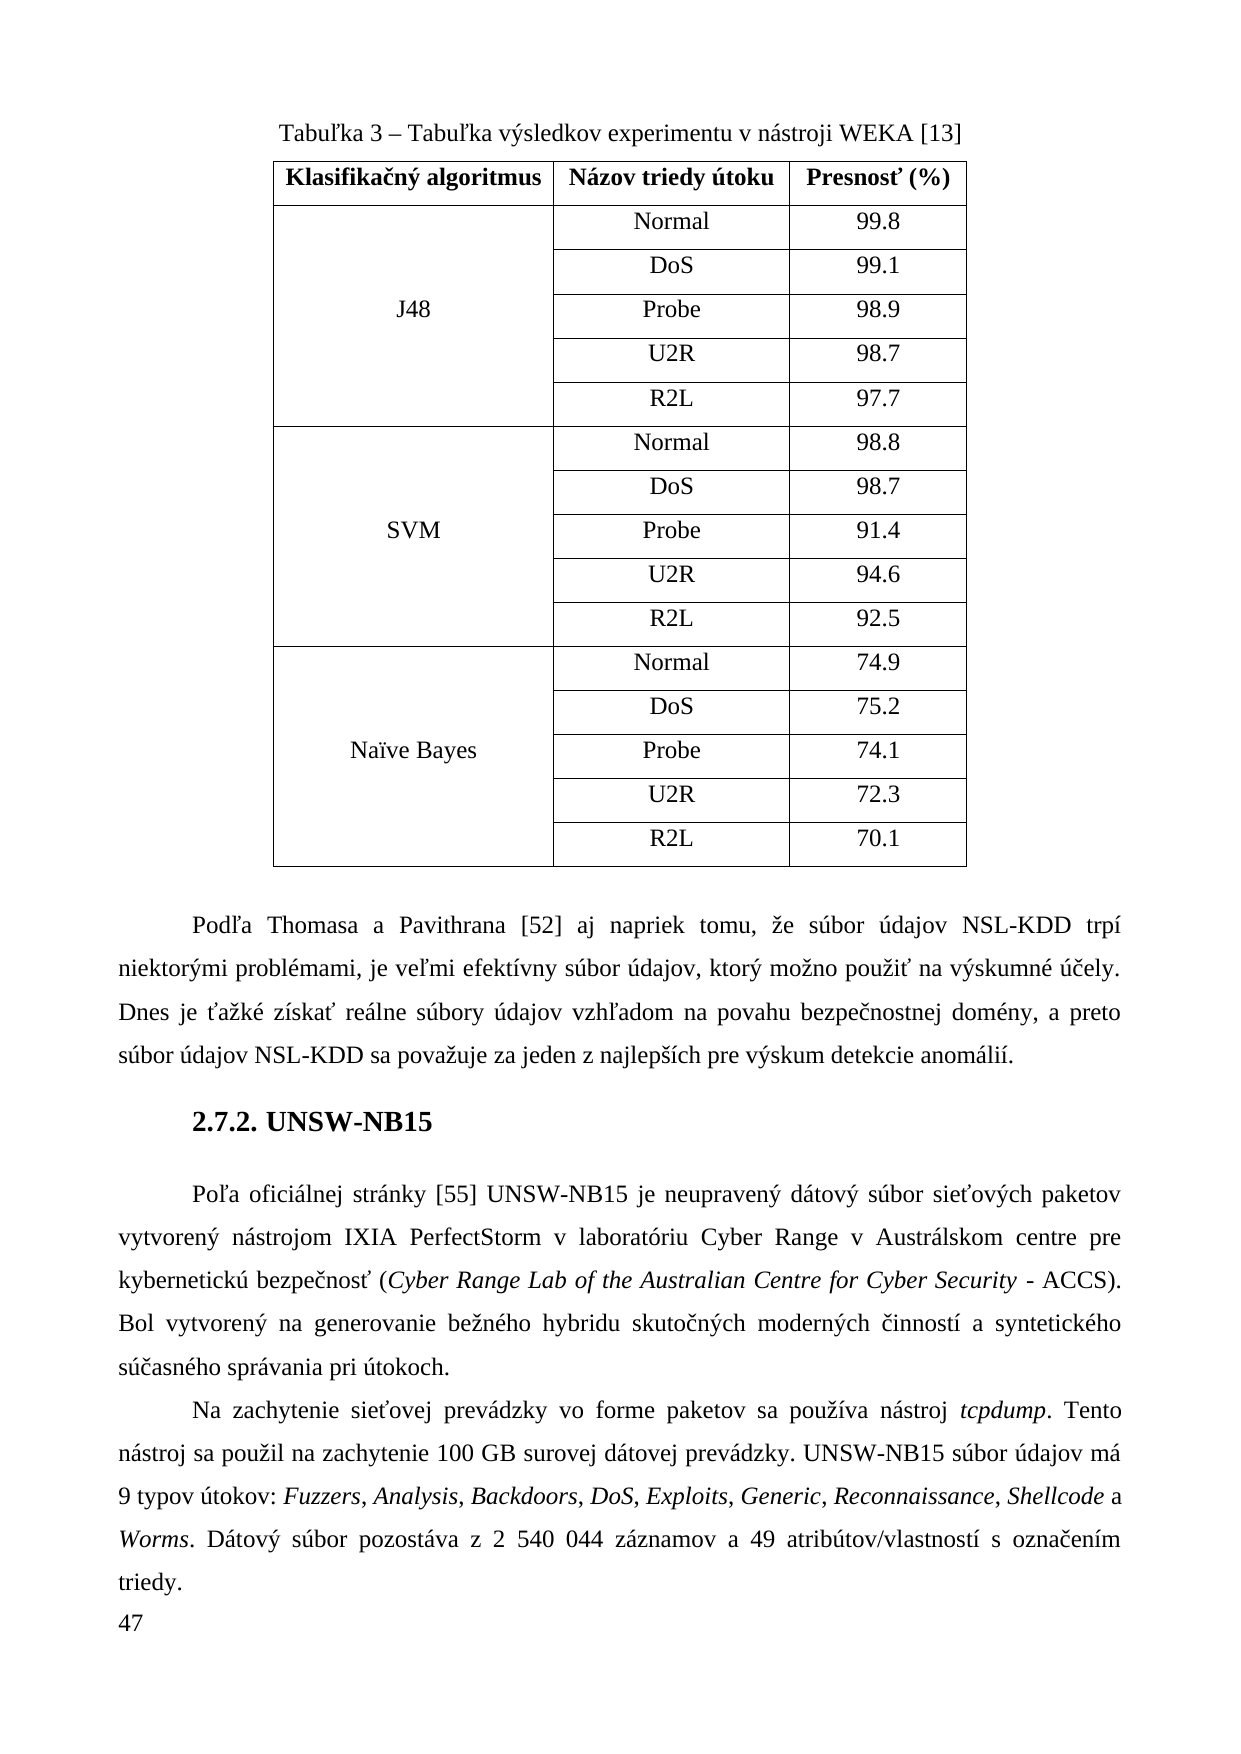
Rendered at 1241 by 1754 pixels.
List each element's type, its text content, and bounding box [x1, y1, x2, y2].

table_cell 97.7 [790, 383, 966, 426]
table_cell R2L [554, 383, 789, 426]
text Na zachytenie sieťovej prevádzky vo forme paketov sa používa nástroj tcpdump. Tento nástroj sa použil na zachytenie 100 GB surovej dátovej prevádzky. UNSW-NB15 súbor údajov má 9 typov útokov: Fuzzers, Analysis, Backdoors, DoS, Exploits, Generic, Reconnaissance, Shellcode a Worms. Dátový súbor pozostáva z 2 540 044 záznamov a 49 atribútov/vlastností s označením triedy. [118, 1395, 1122, 1596]
table_cell 72.3 [790, 779, 966, 822]
table_cell Probe [554, 735, 789, 778]
text Tabuľka 3 – Tabuľka výsledkov experimentu v nástroji WEKA [13] [118, 118, 1122, 147]
table_cell 98.8 [790, 427, 966, 470]
table_cell 75.2 [790, 691, 966, 734]
table_cell Normal [554, 206, 789, 249]
table_cell 74.1 [790, 735, 966, 778]
table_cell SVM [274, 427, 553, 646]
text Poľa oficiálnej stránky [55] UNSW-NB15 je neupravený dátový súbor sieťových paketov vytvorený nástrojom IXIA PerfectStorm v laboratóriu Cyber Range v Austrálskom centre pre kybernetickú bezpečnosť (Cyber Range Lab of the Australian Centre for Cyber Security - ACCS). Bol vytvorený na generovanie bežného hybridu skutočných moderných činností a syntetického súčasného správania pri útokoch. [118, 1179, 1122, 1380]
subtitle UNSW-NB15 [192, 1104, 1122, 1137]
table_cell 99.1 [790, 250, 966, 293]
table_cell U2R [554, 779, 789, 822]
table_cell 98.9 [790, 295, 966, 337]
table_cell Normal [554, 427, 789, 470]
table_cell Normal [554, 647, 789, 690]
table_cell 98.7 [790, 339, 966, 382]
table_cell U2R [554, 559, 789, 602]
table_header Klasifikačný algoritmus [274, 162, 553, 205]
table_cell 98.7 [790, 471, 966, 514]
table_cell R2L [554, 603, 789, 646]
table_cell J48 [274, 206, 553, 426]
table_cell DoS [554, 691, 789, 734]
table_cell R2L [554, 823, 789, 866]
table_cell 91.4 [790, 515, 966, 558]
table_cell 74.9 [790, 647, 966, 690]
table_cell 92.5 [790, 603, 966, 646]
table_cell DoS [554, 250, 789, 293]
table_cell Probe [554, 515, 789, 558]
table_header Presnosť (%) [790, 162, 966, 205]
table_cell Naïve Bayes [274, 647, 553, 866]
text Podľa Thomasa a Pavithrana [52] aj napriek tomu, že súbor údajov NSL-KDD trpí niektorými problémami, je veľmi efektívny súbor údajov, ktorý možno použiť na výskumné účely. Dnes je ťažké získať reálne súbory údajov vzhľadom na povahu bezpečnostnej domény, a preto súbor údajov NSL-KDD sa považuje za jeden z najlepších pre výskum detekcie anomálií. [118, 910, 1122, 1068]
table_cell 94.6 [790, 559, 966, 602]
table_cell 99.8 [790, 206, 966, 249]
table_cell U2R [554, 339, 789, 382]
table_cell Probe [554, 295, 789, 337]
table_cell DoS [554, 471, 789, 514]
table_header Názov triedy útoku [554, 162, 789, 205]
table_cell 70.1 [790, 823, 966, 866]
